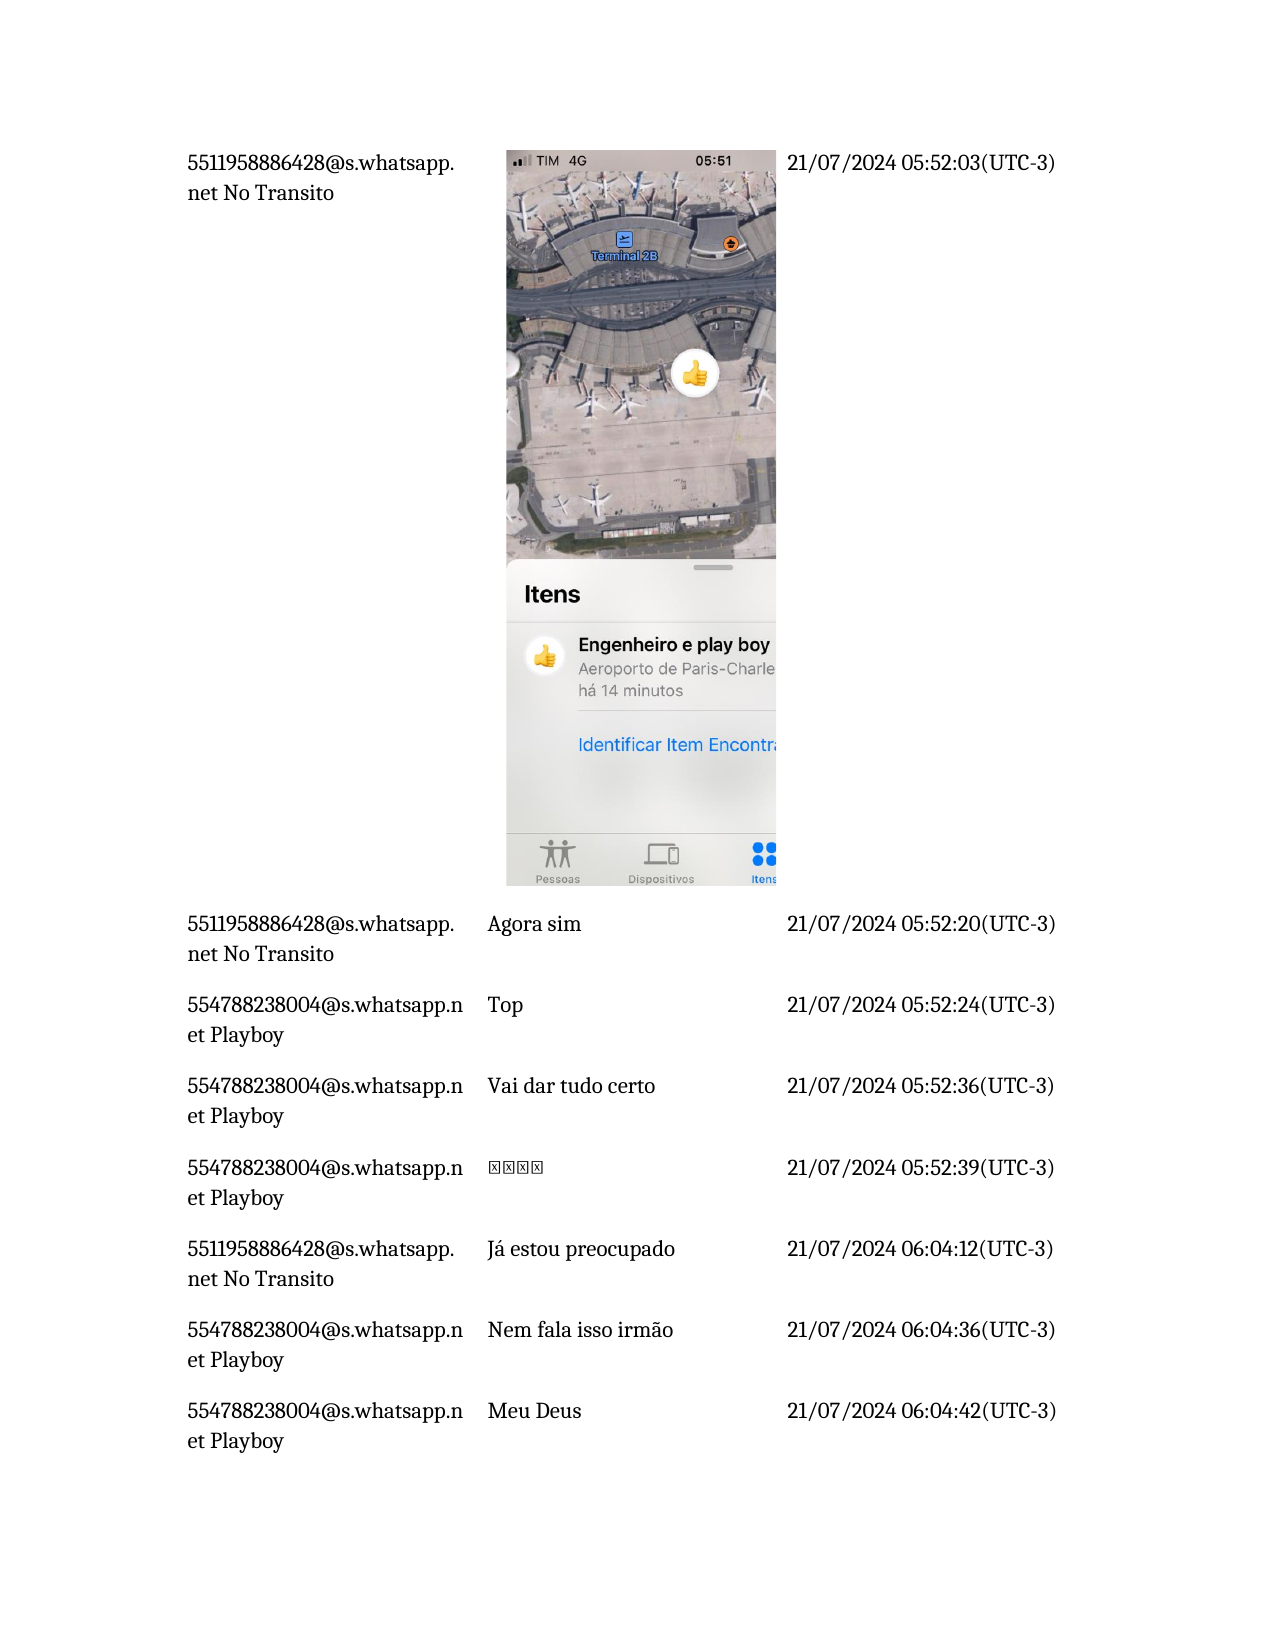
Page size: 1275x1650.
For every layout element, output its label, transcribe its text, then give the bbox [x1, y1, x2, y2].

picture [506, 150, 777, 886]
table_cell 21/07/2024 06:04:36(UTC-3) [776, 1317, 1076, 1398]
table_cell 21/07/2024 05:52:20(UTC-3) [776, 911, 1076, 992]
table_cell [476, 150, 776, 911]
table_cell 21/07/2024 05:52:36(UTC-3) [776, 1073, 1076, 1154]
table_cell Agora sim [476, 911, 776, 992]
table_cell 🙏🏻🙏🏻 [476, 1154, 776, 1236]
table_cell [176, 1236, 476, 1317]
table_cell 554788238004@s.whatsapp.net Playboy [176, 1154, 476, 1236]
table_cell 21/07/2024 05:52:39(UTC-3) [776, 1154, 1076, 1236]
table_cell Nem fala isso irmão [476, 1317, 776, 1398]
table_cell 554788238004@s.whatsapp.net Playboy [176, 992, 476, 1073]
table_cell Já estou preocupado [476, 1236, 776, 1317]
table_cell 21/07/2024 06:04:42(UTC-3) [776, 1398, 1076, 1479]
table_cell 554788238004@s.whatsapp.net Playboy [176, 1073, 476, 1154]
table_cell Top [476, 992, 776, 1073]
table_cell 5511958886428@s.whatsapp.net No Transito [176, 150, 476, 911]
table_cell 554788238004@s.whatsapp.net Playboy [176, 1317, 476, 1398]
table_cell 21/07/2024 05:52:03(UTC-3) [776, 150, 1076, 911]
table_cell Meu Deus [476, 1398, 776, 1479]
table_cell 21/07/2024 05:52:24(UTC-3) [776, 992, 1076, 1073]
table_cell 5511958886428@s.whatsapp.net No Transito [176, 911, 476, 992]
table_cell Vai dar tudo certo [476, 1073, 776, 1154]
table_cell 554788238004@s.whatsapp.net Playboy [176, 1398, 476, 1479]
table_cell 21/07/2024 06:04:12(UTC-3) [776, 1236, 1076, 1317]
